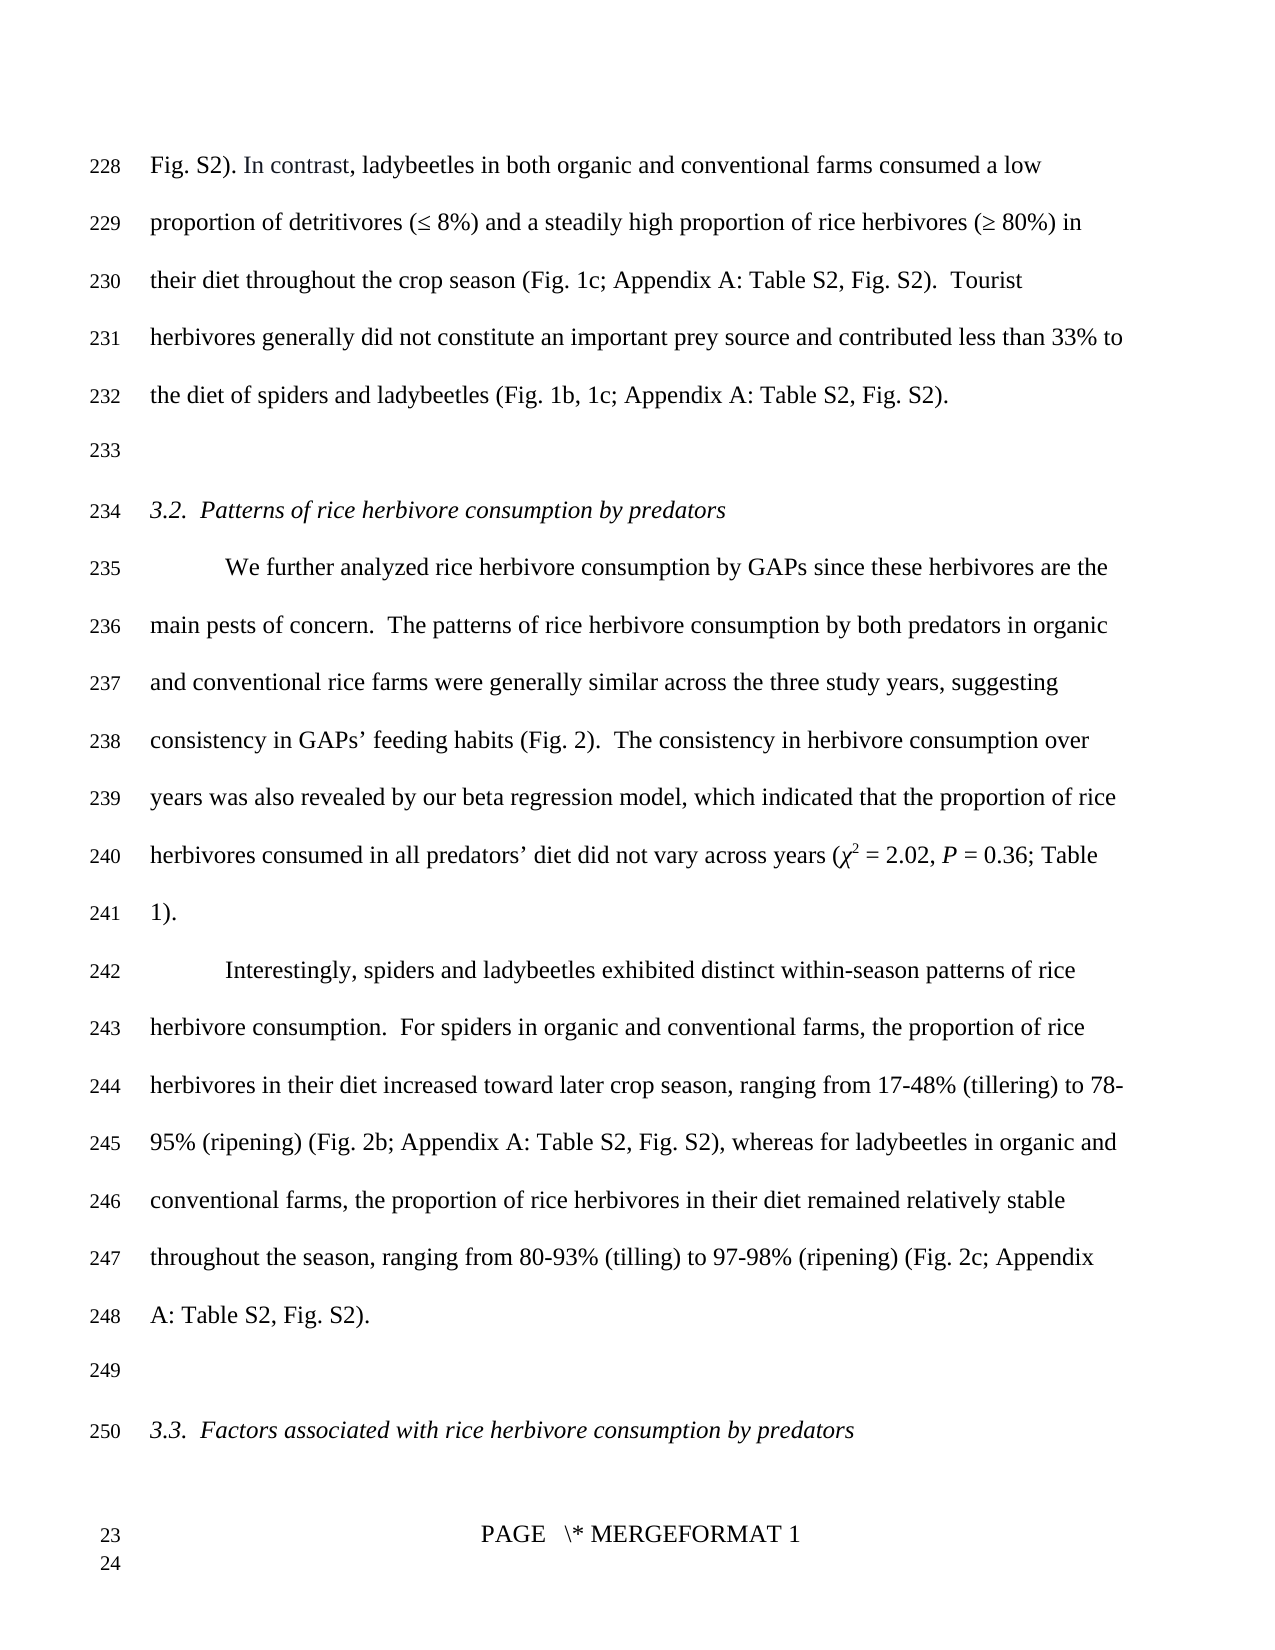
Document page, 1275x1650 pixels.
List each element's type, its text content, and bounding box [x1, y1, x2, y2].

text 3.3. Factors associated with rice herbivore consumption by predators [150, 1415, 1125, 1444]
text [150, 150, 1125, 409]
text Interestingly, spiders and ladybeetles exhibited distinct within-season patterns of rice herbivore consumption. For spiders in organic and conventional farms, the proportion of rice herbivores in their diet increased toward later crop season, ranging from 17-48% (tillering) to 78-95% (ripening) (Fig. 2b; Appendix A: Table S2, Fig. S2), whereas for ladybeetles in organic and conventional farms, the proportion of rice herbivores in their diet remained relatively stable throughout the season, ranging from 80-93% (tilling) to 97-98% (ripening) (Fig. 2c; Appendix A: Table S2, Fig. S2). [150, 955, 1125, 1329]
text We further analyzed rice herbivore consumption by GAPs since these herbivores are the main pests of concern. The patterns of rice herbivore consumption by both predators in organic and conventional rice farms were generally similar across the three study years, suggesting consistency in GAPs’ feeding habits (Fig. 2). The consistency in herbivore consumption over years was also revealed by our beta regression model, which indicated that the proportion of rice herbivores consumed in all predators’ diet did not vary across years (χ2 = 2.02, P = 0.36; Table 1). [150, 552, 1125, 926]
text 3.2. Patterns of rice herbivore consumption by predators [150, 495, 1125, 524]
